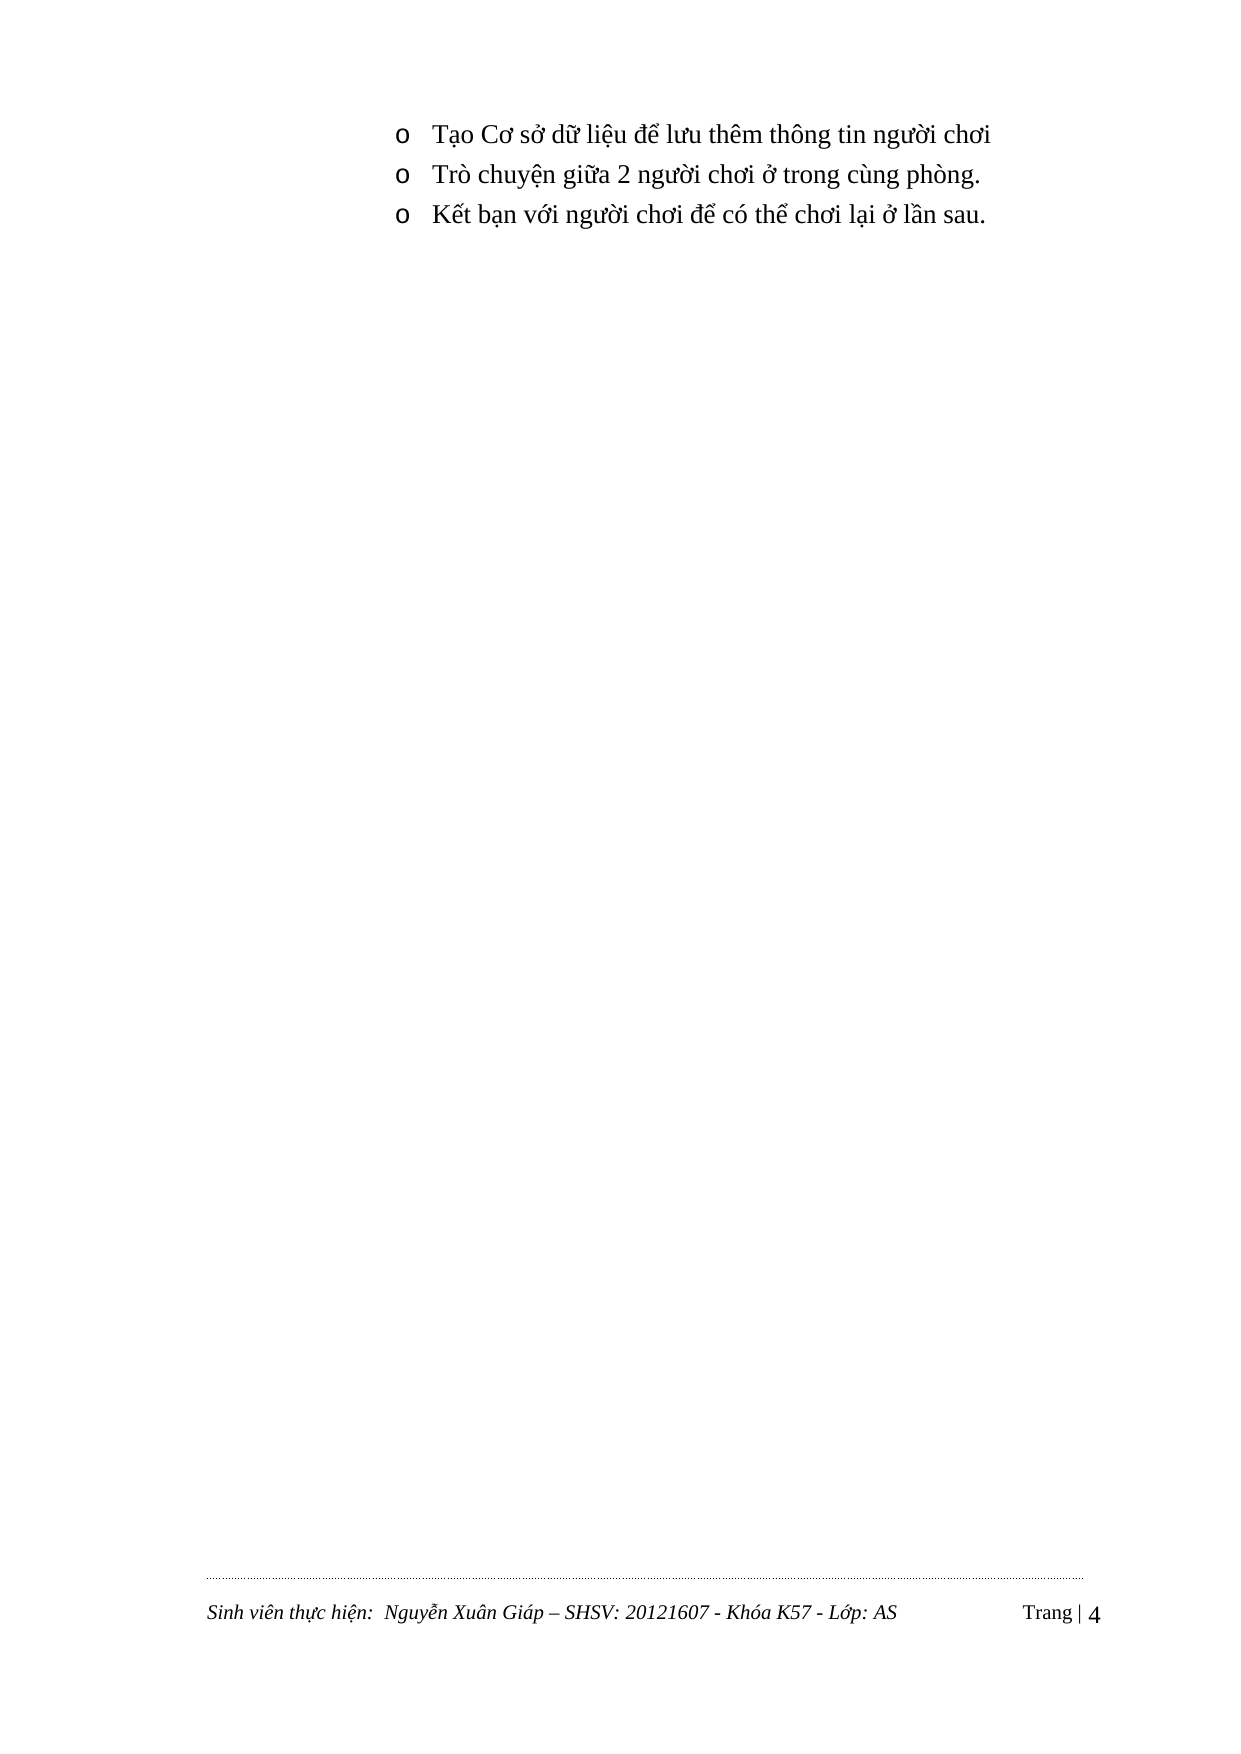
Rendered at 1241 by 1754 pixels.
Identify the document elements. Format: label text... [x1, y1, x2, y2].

list Trò chuyện giữa 2 người chơi ở trong cùng phòng. [394, 158, 1122, 192]
list Tạo Cơ sở dữ liệu để lưu thêm thông tin người chơi [394, 118, 1122, 152]
list Kết bạn với người chơi để có thể chơi lại ở lần sau. [394, 198, 1122, 232]
